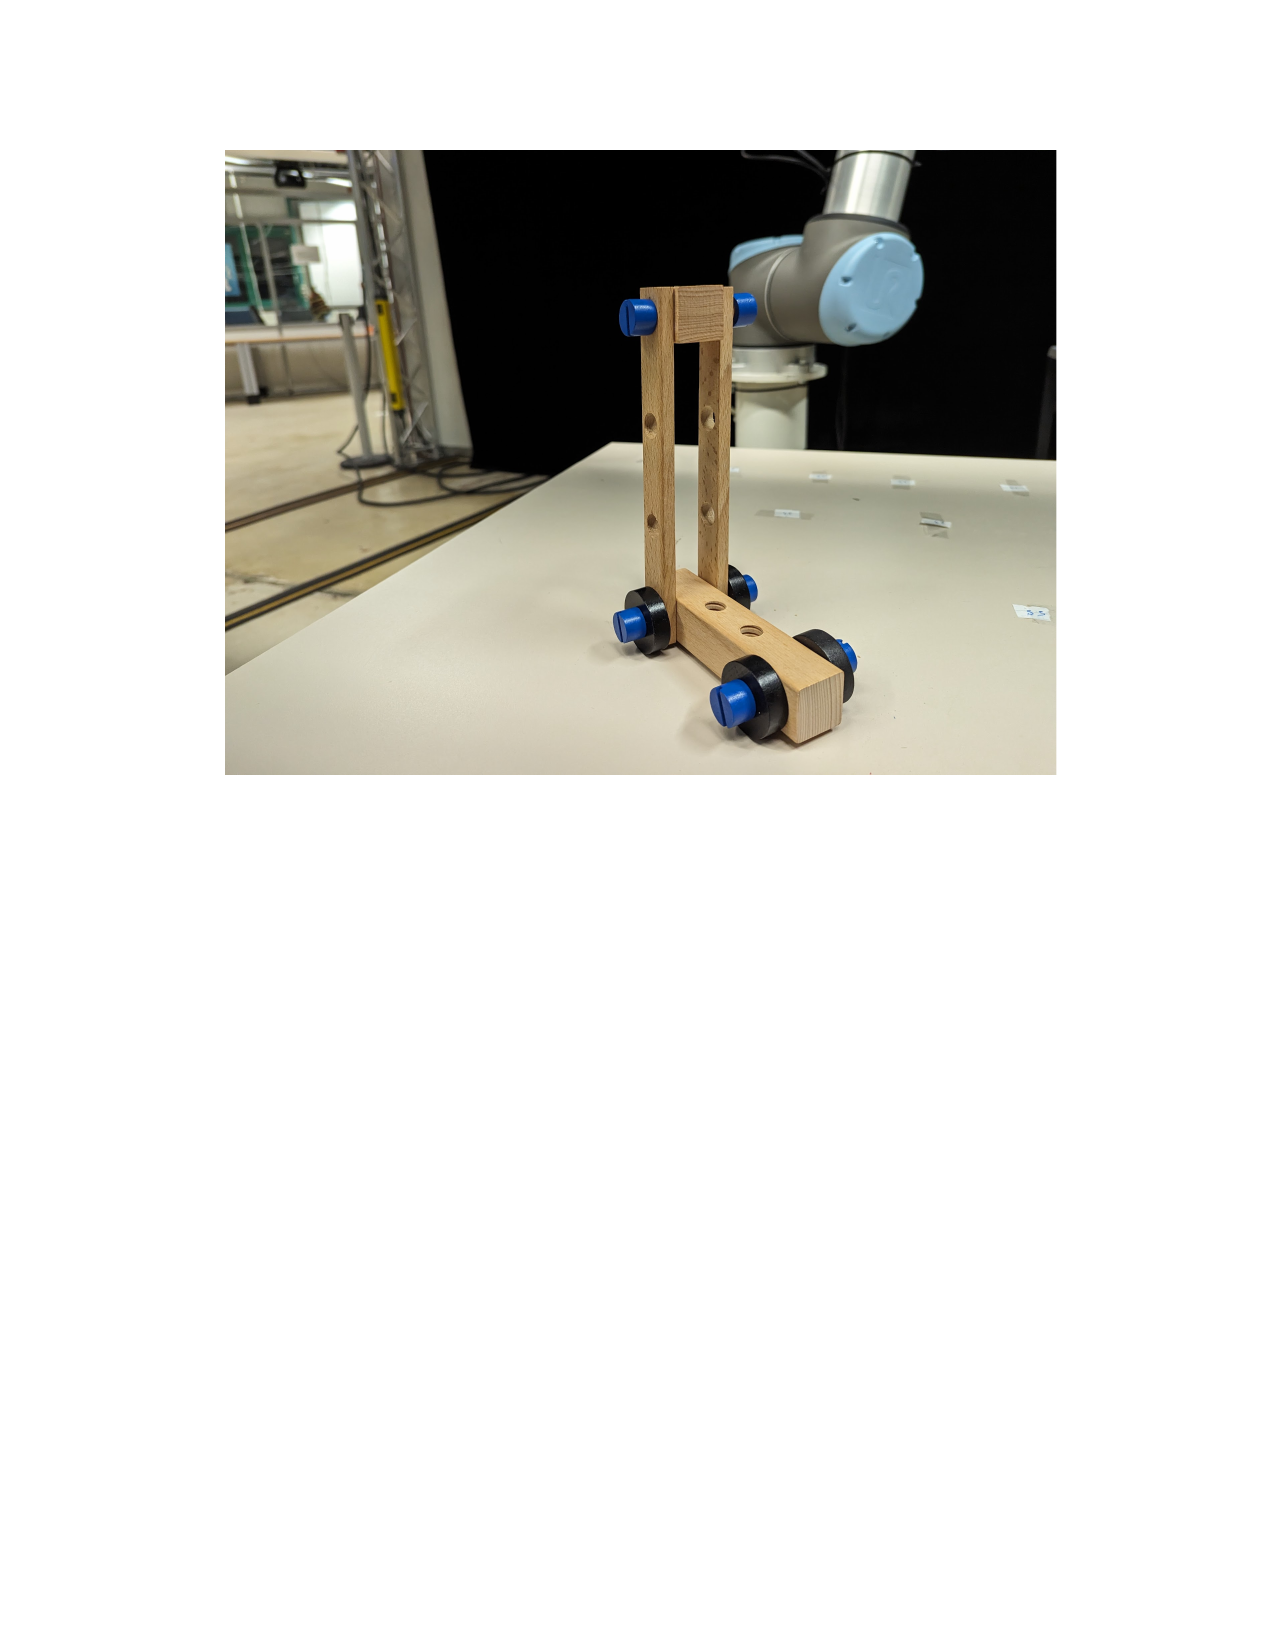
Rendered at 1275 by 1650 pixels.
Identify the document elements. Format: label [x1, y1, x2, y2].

picture [225, 150, 1057, 775]
